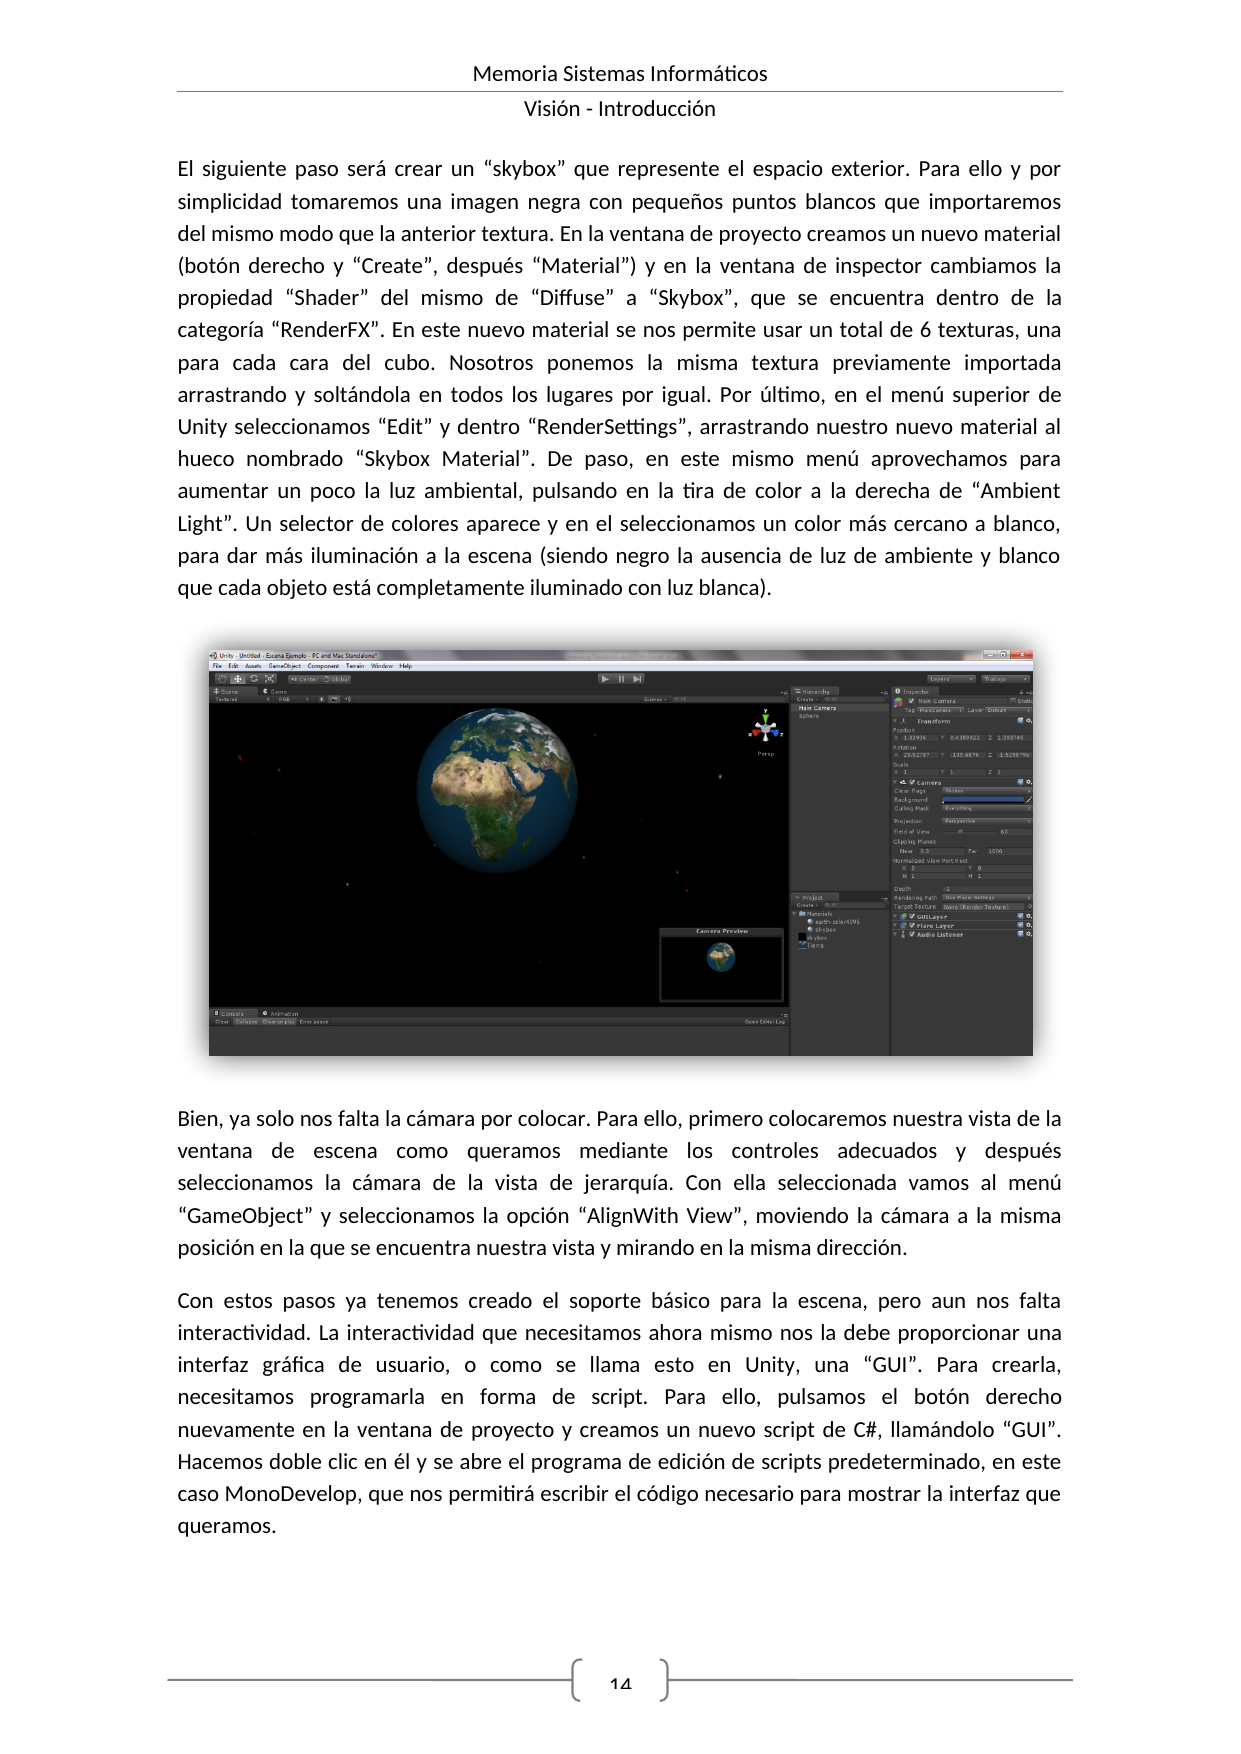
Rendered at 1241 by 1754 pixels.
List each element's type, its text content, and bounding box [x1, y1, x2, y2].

text Con estos pasos ya tenemos creado el soporte básico para la escena, pero aun nos falta interactividad. La interactividad que necesitamos ahora mismo nos la debe proporcionar una interfaz gráfica de usuario, o como se llama esto en Unity, una “GUI”. Para crearla, necesitamos programarla en forma de script. Para ello, pulsamos el botón derecho nuevamente en la ventana de proyecto y creamos un nuevo script de C#, llamándolo “GUI”. Hacemos doble clic en él y se abre el programa de edición de scripts predeterminado, en este caso MonoDevelop, que nos permitirá escribir el código necesario para mostrar la interfaz que queramos. [177, 1286, 1063, 1539]
text Bien, ya solo nos falta la cámara por colocar. Para ello, primero colocaremos nuestra vista de la ventana de escena como queramos mediante los controles adecuados y después seleccionamos la cámara de la vista de jerarquía. Con ella seleccionada vamos al menú “GameObject” y seleccionamos la opción “AlignWith View”, moviendo la cámara a la misma posición en la que se encuentra nuestra vista y mirando en la misma dirección. [177, 1104, 1063, 1261]
picture [209, 650, 1033, 1056]
text El siguiente paso será crear un “skybox” que represente el espacio exterior. Para ello y por simplicidad tomaremos una imagen negra con pequeños puntos blancos que importaremos del mismo modo que la anterior textura. En la ventana de proyecto creamos un nuevo material (botón derecho y “Create”, después “Material”) y en la ventana de inspector cambiamos la propiedad “Shader” del mismo de “Diffuse” a “Skybox”, que se encuentra dentro de la categoría “RenderFX”. En este nuevo material se nos permite usar un total de 6 texturas, una para cada cara del cubo. Nosotros ponemos la misma textura previamente importada arrastrando y soltándola en todos los lugares por igual. Por último, en el menú superior de Unity seleccionamos “Edit” y dentro “RenderSettings”, arrastrando nuestro nuevo material al hueco nombrado “Skybox Material”. De paso, en este mismo menú aprovechamos para aumentar un poco la luz ambiental, pulsando en la tira de color a la derecha de “Ambient Light”. Un selector de colores aparece y en el seleccionamos un color más cercano a blanco, para dar más iluminación a la escena (siendo negro la ausencia de luz de ambiente y blanco que cada objeto está completamente iluminado con luz blanca). [177, 154, 1063, 601]
